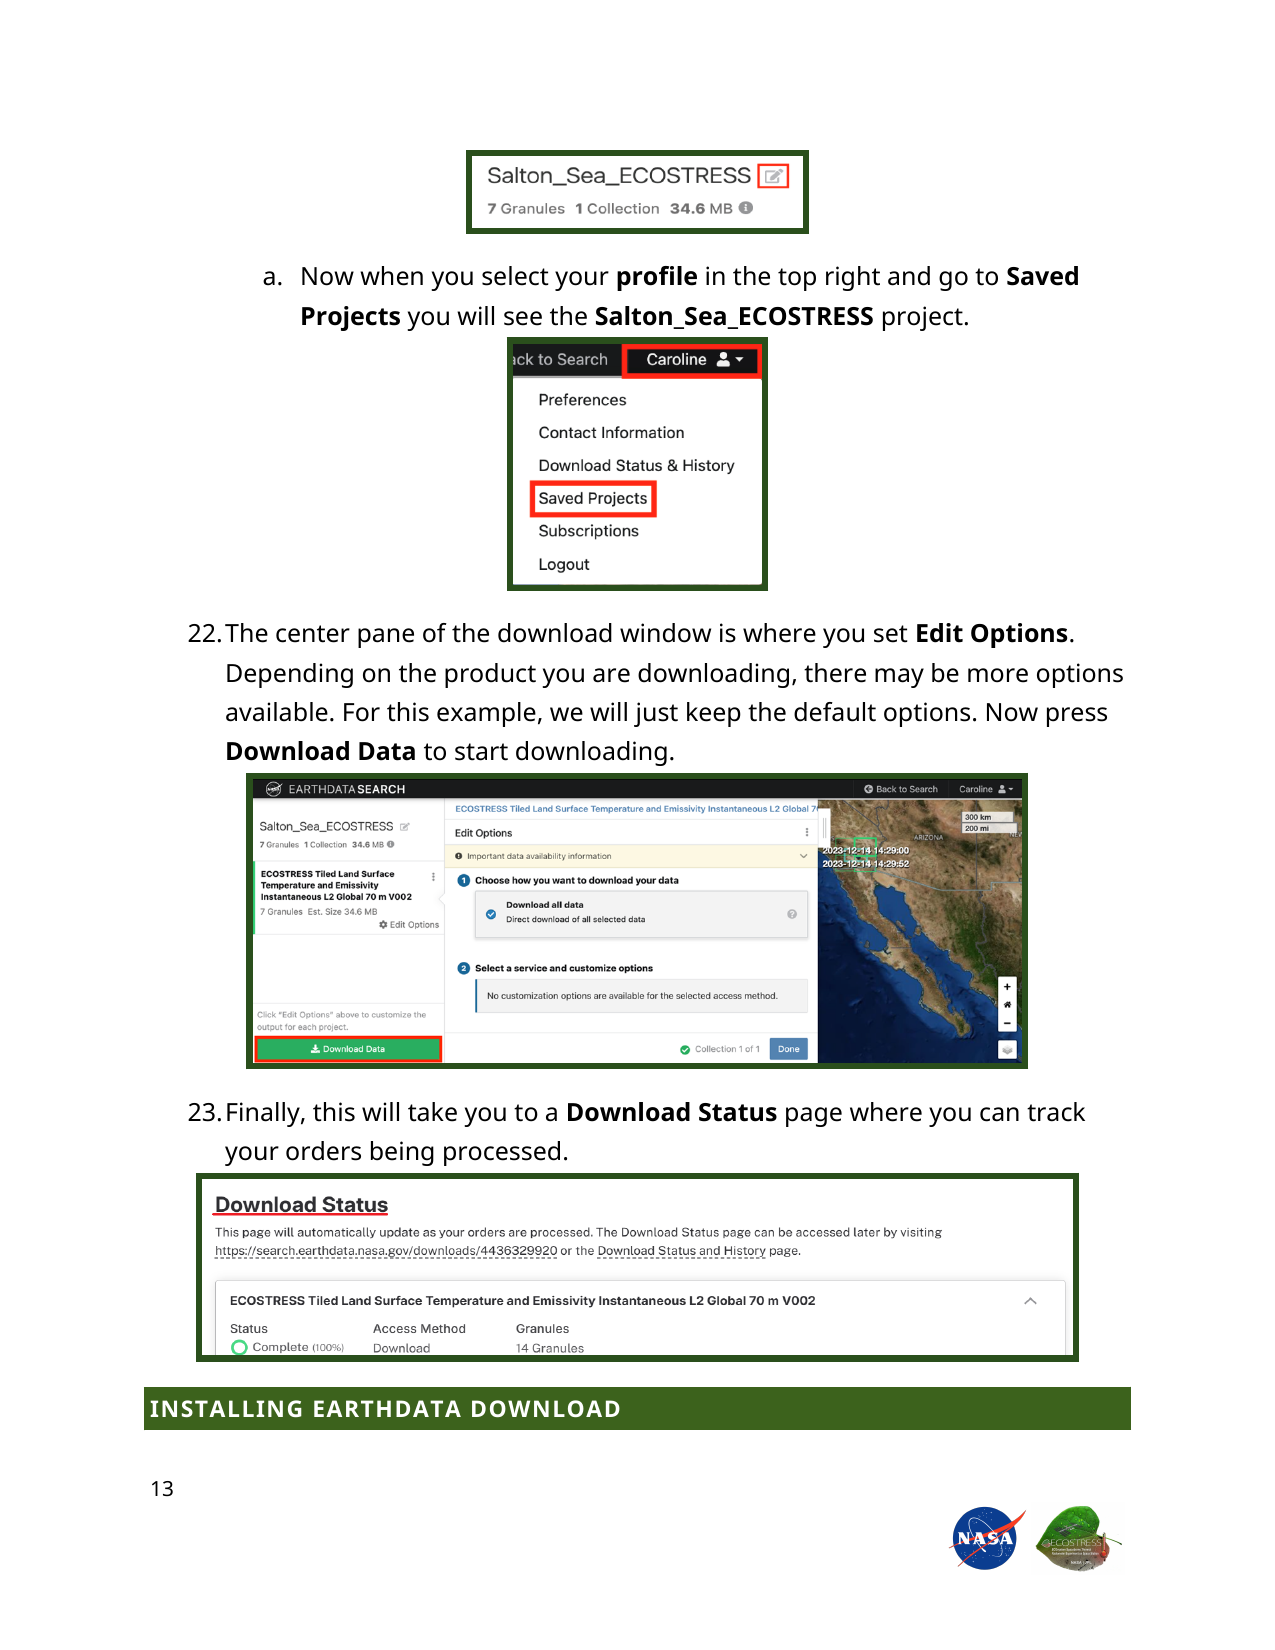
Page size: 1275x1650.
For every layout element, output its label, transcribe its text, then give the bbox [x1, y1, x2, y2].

list The center pane of the download window is where you set Edit Options. Depending on the product you are downloading, there may be more options available. For this example, we will just keep the default options. Now press Download Data to start downloading. [187, 616, 1125, 768]
picture [253, 779, 1022, 1063]
picture [513, 344, 762, 585]
picture [946, 1502, 1125, 1575]
list Now when you select your profile in the top right and go to Saved Projects you will see the Salton_Sea_ECOSTRESS project. [262, 259, 1125, 332]
subtitle Installing Earthdata Download [150, 1393, 1125, 1424]
picture [472, 156, 803, 228]
picture [202, 1179, 1073, 1355]
list Finally, this will take you to a Download Status page where you can track your orders being processed. [187, 1094, 1125, 1168]
